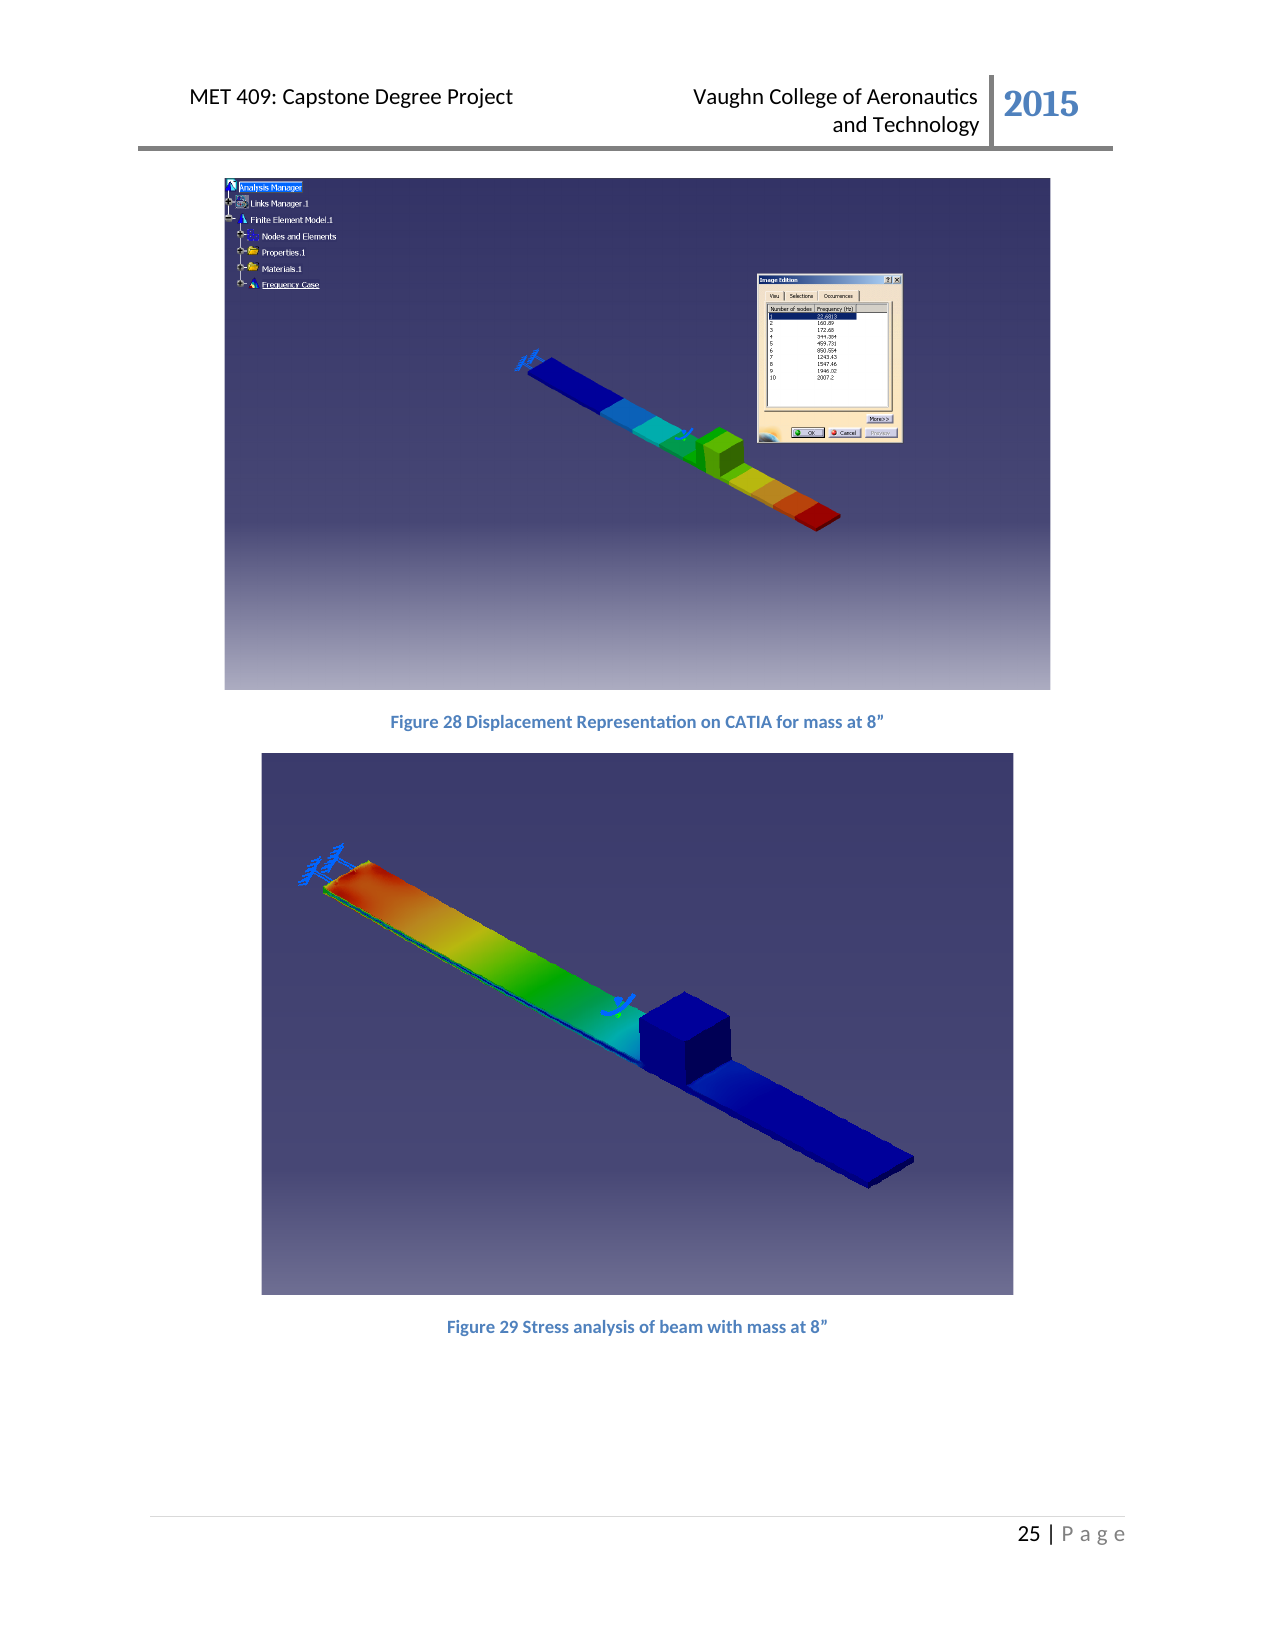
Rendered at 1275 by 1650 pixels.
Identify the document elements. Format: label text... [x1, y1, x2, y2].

picture [224, 178, 1051, 690]
picture [261, 753, 1014, 1295]
